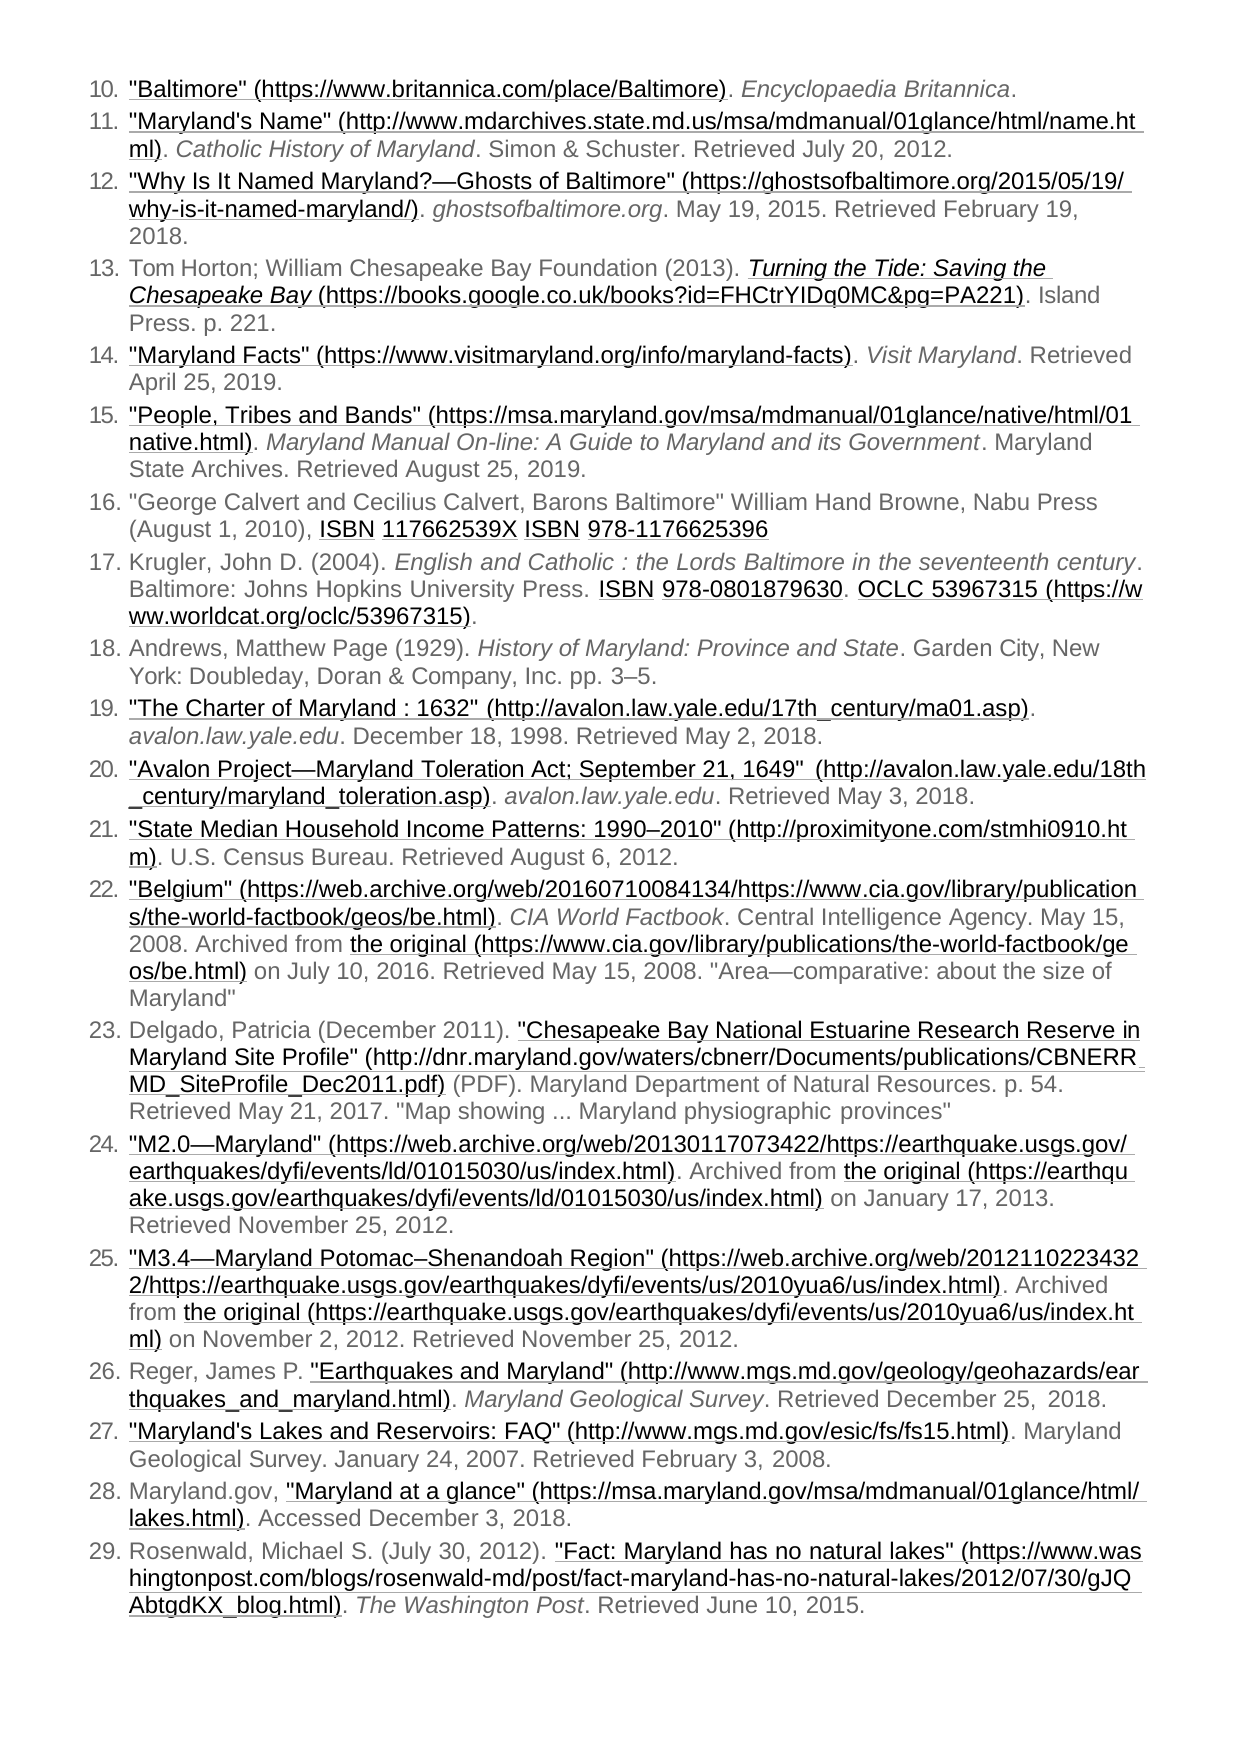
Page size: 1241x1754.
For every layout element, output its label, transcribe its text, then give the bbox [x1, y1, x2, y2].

list Krugler, John D. (2004). English and Catholic : the Lords Baltimore in the seventeenth century. Baltimore: Johns Hopkins University Press. ISBN 978-0801879630. OCLC 53967315 (https://w ww.worldcat.org/oclc/53967315). [88, 548, 1143, 629]
list Rosenwald, Michael S. (July 30, 2012). "Fact: Maryland has no natural lakes" (https://www.was hingtonpost.com/blogs/rosenwald-md/post/fact-maryland-has-no-natural-lakes/2012/07/30/gJQ AbtgdKX_blog.html). The Washington Post. Retrieved June 10, 2015. [88, 1538, 1143, 1619]
list "M3.4—Maryland Potomac–Shenandoah Region" (https://web.archive.org/web/2012110223432 2/https://earthquake.usgs.gov/earthquakes/dyfi/events/us/2010yua6/us/index.html). Archived from the original (https://earthquake.usgs.gov/earthquakes/dyfi/events/us/2010yua6/us/index.ht ml) on November 2, 2012. Retrieved November 25, 2012. [88, 1244, 1149, 1353]
list "The Charter of Maryland : 1632" (http://avalon.law.yale.edu/17th_century/ma01.asp). [88, 695, 1178, 722]
text avalon.law.yale.edu. December 18, 1998. Retrieved May 2, 2018. [129, 722, 1178, 750]
list "M2.0—Maryland" (https://web.archive.org/web/20130117073422/https://earthquake.usgs.gov/ earthquakes/dyfi/events/ld/01015030/us/index.html). Archived from the original (https://earthqu ake.usgs.gov/earthquakes/dyfi/events/ld/01015030/us/index.html) on January 17, 2013. Retrieved November 25, 2012. [88, 1131, 1137, 1239]
list "Why Is It Named Maryland?—Ghosts of Baltimore" (https://ghostsofbaltimore.org/2015/05/19/ why-is-it-named-maryland/). ghostsofbaltimore.org. May 19, 2015. Retrieved February 19, 2018. [88, 168, 1134, 249]
list Maryland.gov, "Maryland at a glance" (https://msa.maryland.gov/msa/mdmanual/01glance/html/ lakes.html). Accessed December 3, 2018. [88, 1478, 1148, 1532]
list "Baltimore" (https://www.britannica.com/place/Baltimore). Encyclopaedia Britannica. [88, 75, 1178, 102]
list "Avalon Project—Maryland Toleration Act; September 21, 1649" (http://avalon.law.yale.edu/18th [88, 755, 1178, 783]
text _century/maryland_toleration.asp). avalon.law.yale.edu. Retrieved May 3, 2018. [129, 783, 1178, 810]
list "Maryland Facts" (https://www.visitmaryland.org/info/maryland-facts). Visit Maryland. Retrieved April 25, 2019. [88, 342, 1139, 396]
list Reger, James P. "Earthquakes and Maryland" (http://www.mgs.md.gov/geology/geohazards/ear thquakes_and_maryland.html). Maryland Geological Survey. Retrieved December 25, 2018. [88, 1358, 1148, 1412]
list "Maryland's Name" (http://www.mdarchives.state.md.us/msa/mdmanual/01glance/html/name.ht ml). Catholic History of Maryland. Simon & Schuster. Retrieved July 20, 2012. [88, 108, 1144, 162]
list Andrews, Matthew Page (1929). History of Maryland: Province and State. Garden City, New York: Doubleday, Doran & Company, Inc. pp. 3–5. [88, 635, 1109, 689]
list "George Calvert and Cecilius Calvert, Barons Baltimore" William Hand Browne, Nabu Press (August 1, 2010), ISBN 117662539X ISBN 978-1176625396 [88, 488, 1108, 543]
list "Belgium" (https://web.archive.org/web/20160710084134/https://www.cia.gov/library/publication s/the-world-factbook/geos/be.html). CIA World Factbook. Central Intelligence Agency. May 15, 2008. Archived from the original (https://www.cia.gov/library/publications/the-world-factbook/ge os/be.html) on July 10, 2016. Retrieved May 15, 2008. "Area—comparative: about the size of Maryland" [88, 876, 1145, 1011]
list "People, Tribes and Bands" (https://msa.maryland.gov/msa/mdmanual/01glance/native/html/01 native.html). Maryland Manual On-line: A Guide to Maryland and its Government. Maryland State Archives. Retrieved August 25, 2019. [88, 402, 1142, 483]
list "Maryland's Lakes and Reservoirs: FAQ" (http://www.mgs.md.gov/esic/fs/fs15.html). Maryland Geological Survey. January 24, 2007. Retrieved February 3, 2008. [88, 1418, 1130, 1472]
list Tom Horton; William Chesapeake Bay Foundation (2013). Turning the Tide: Saving the Chesapeake Bay (https://books.google.co.uk/books?id=FHCtrYIDq0MC&pg=PA221). Island Press. p. 221. [88, 255, 1109, 336]
list "State Median Household Income Patterns: 1990–2010" (http://proximityone.com/stmhi0910.ht m). U.S. Census Bureau. Retrieved August 6, 2012. [88, 816, 1137, 870]
list Delgado, Patricia (December 2011). "Chesapeake Bay National Estuarine Research Reserve in Maryland Site Profile" (http://dnr.maryland.gov/waters/cbnerr/Documents/publications/CBNERR MD_SiteProfile_Dec2011.pdf) (PDF). Maryland Department of Natural Resources. p. 54. Retrieved May 21, 2017. "Map showing ... Maryland physiographic provinces" [88, 1017, 1150, 1125]
